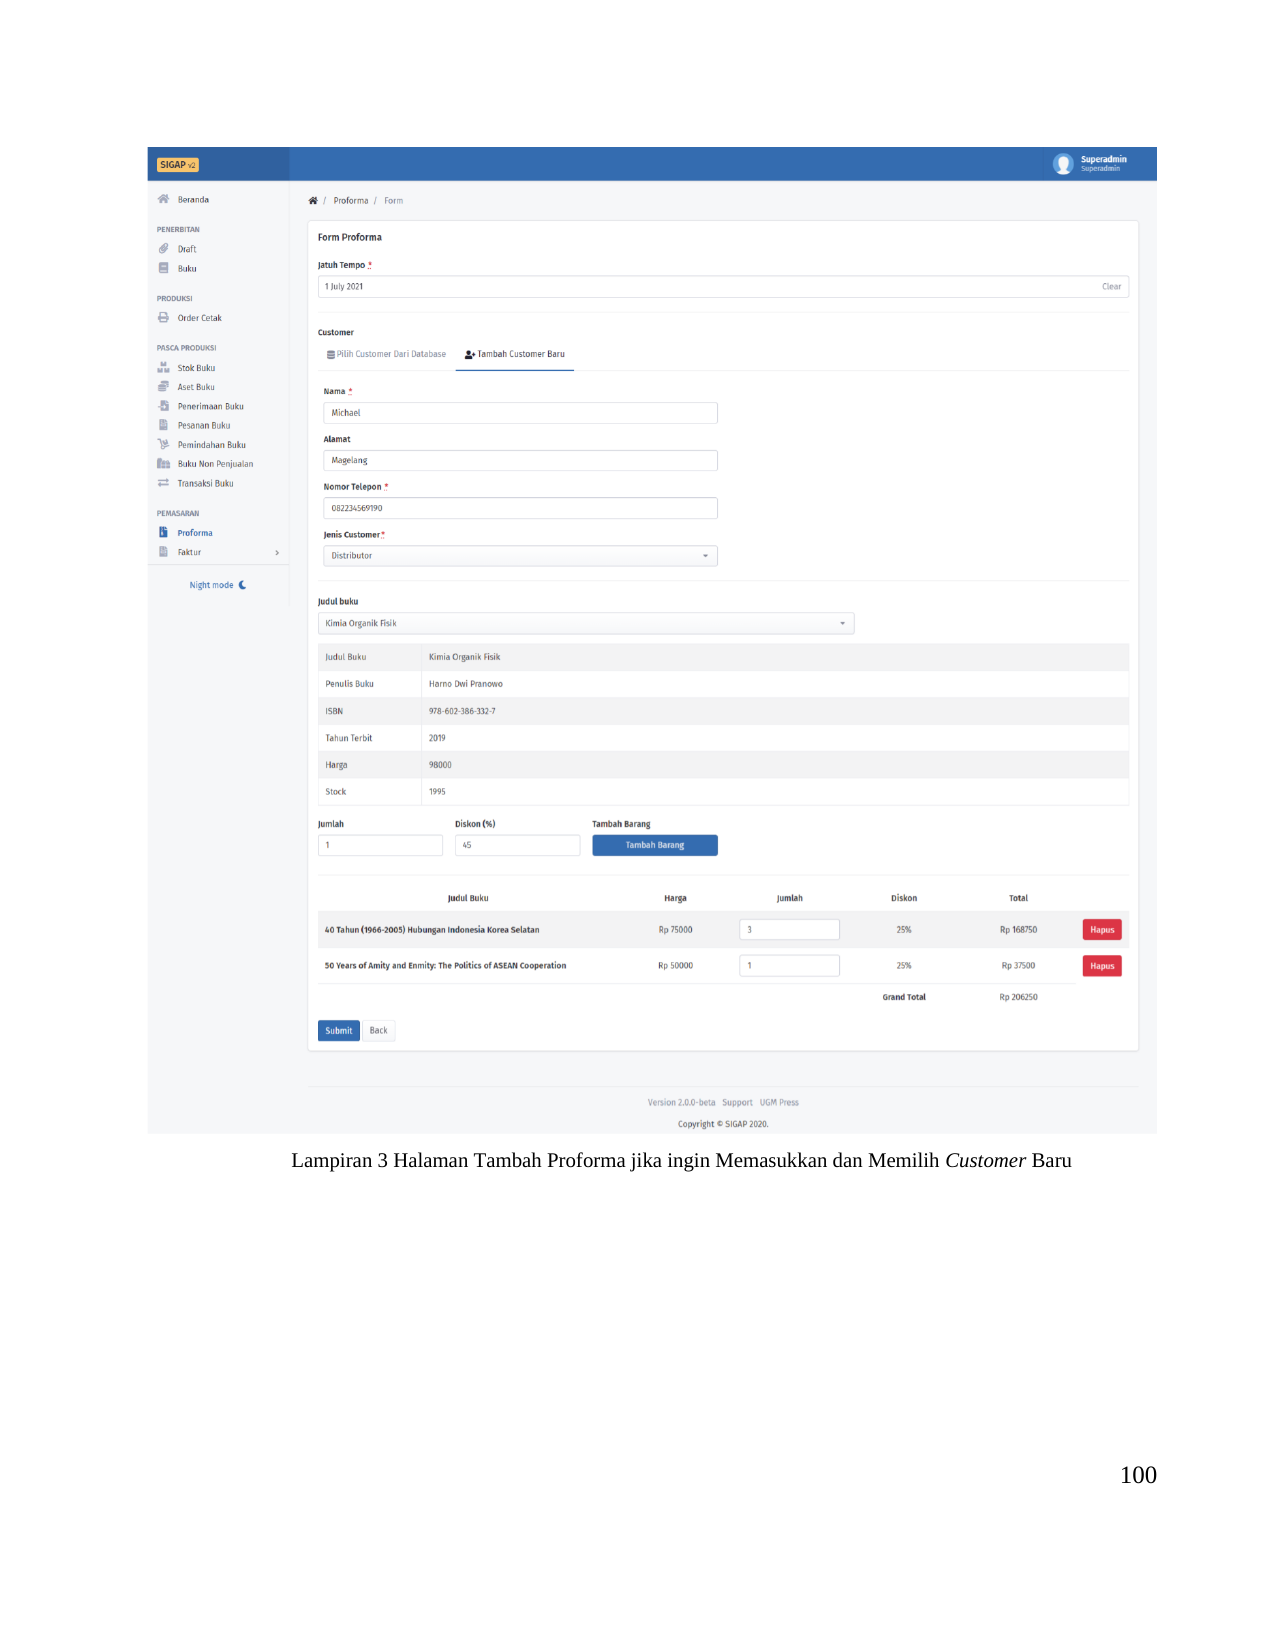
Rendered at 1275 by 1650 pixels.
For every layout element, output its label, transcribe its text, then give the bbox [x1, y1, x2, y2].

picture [147, 147, 1157, 1134]
text Lampiran 3 Halaman Tambah Proforma jika ingin Memasukkan dan Memilih Customer Baru [148, 1148, 1157, 1172]
